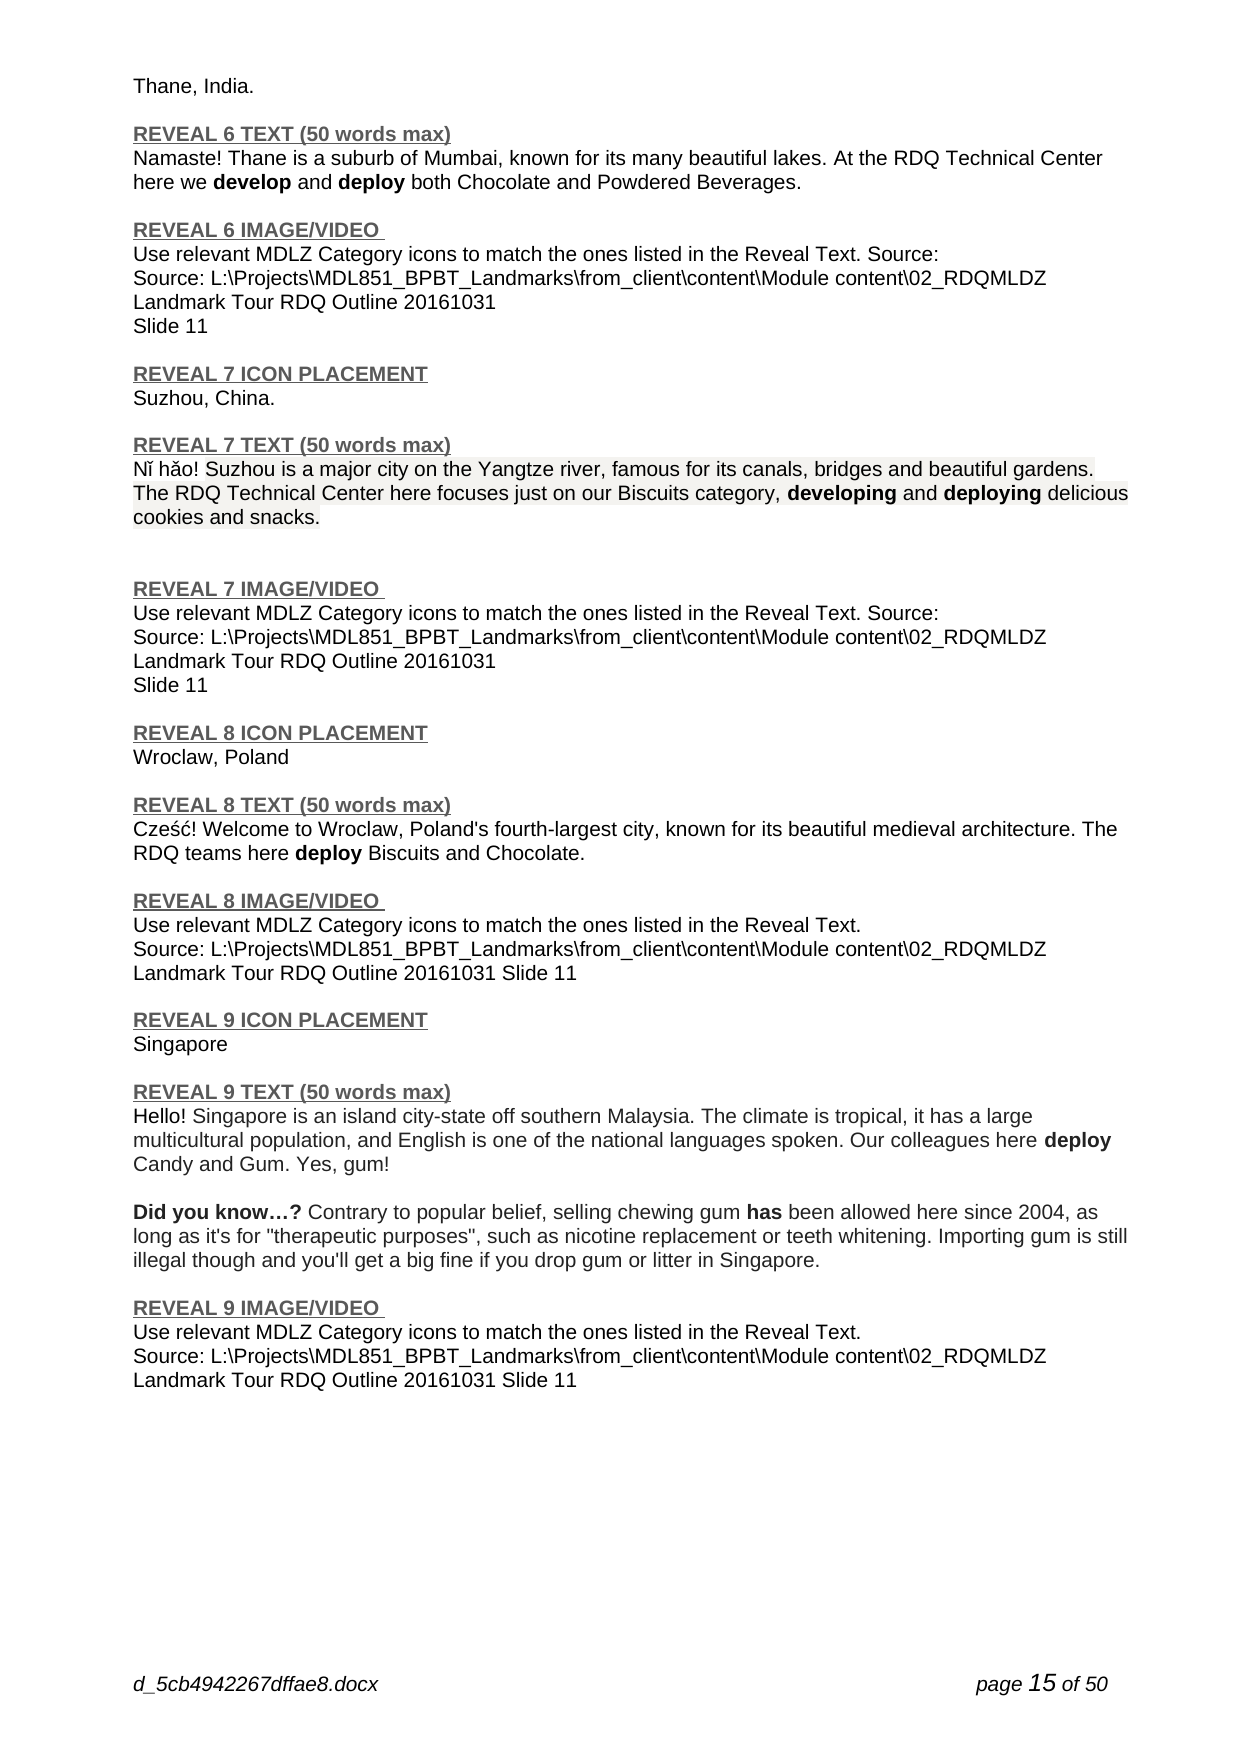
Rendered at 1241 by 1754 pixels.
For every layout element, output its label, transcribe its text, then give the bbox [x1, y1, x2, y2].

text REVEAL 7 TEXT (50 words max) [133, 433, 1132, 457]
text REVEAL 9 ICON PLACEMENT [133, 1008, 1132, 1032]
text Source: L:\Projects\MDL851_BPBT_Landmarks\from_client\content\Module content\02_RDQMLDZ Landmark Tour RDQ Outline 20161031 Slide 11 [133, 1344, 1132, 1392]
text Use relevant MDLZ Category icons to match the ones listed in the Reveal Text. [133, 1320, 1132, 1344]
text Source: L:\Projects\MDL851_BPBT_Landmarks\from_client\content\Module content\02_RDQMLDZ Landmark Tour RDQ Outline 20161031 Slide 11 [133, 936, 1132, 984]
text REVEAL 8 IMAGE/VIDEO [133, 888, 1132, 912]
text Namaste! Thane is a suburb of Mumbai, known for its many beautiful lakes. At the RDQ Technical Center here we develop and deploy both Chocolate and Powdered Beverages. [802, 146, 1132, 194]
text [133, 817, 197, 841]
text Thane, India. [133, 74, 1132, 98]
text REVEAL 9 IMAGE/VIDEO [133, 1296, 1132, 1320]
text REVEAL 6 TEXT (50 words max) [133, 122, 1132, 146]
text Use relevant MDLZ Category icons to match the ones listed in the Reveal Text. [133, 912, 1132, 936]
text Source: L:\Projects\MDL851_BPBT_Landmarks\from_client\content\Module content\02_RDQMLDZ Landmark Tour RDQ Outline 20161031 [133, 266, 1132, 313]
text Nǐ hǎo! Suzhou is a major city on the Yangtze river, famous for its canals, bridges and beautiful gardens. The RDQ Technical Center here focuses just on our Biscuits category, developing and deploying delicious cookies and snacks. [320, 457, 1132, 529]
text Suzhou, China. [133, 385, 1132, 409]
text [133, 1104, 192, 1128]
text Use relevant MDLZ Category icons to match the ones listed in the Reveal Text. Source: [133, 601, 1132, 625]
text REVEAL 9 TEXT (50 words max) [133, 1080, 1132, 1104]
text Hello! Singapore is an island city-state off southern Malaysia. The climate is tropical, it has a large multicultural population, and English is one of the national languages spoken. Our colleagues here deploy Candy and Gum. Yes, gum! [390, 1104, 1132, 1176]
text REVEAL 8 TEXT (50 words max) [133, 793, 1132, 817]
text REVEAL 7 IMAGE/VIDEO [133, 577, 1132, 601]
text Singapore [133, 1032, 1132, 1056]
text Slide 11 [133, 313, 1132, 337]
text Source: L:\Projects\MDL851_BPBT_Landmarks\from_client\content\Module content\02_RDQMLDZ Landmark Tour RDQ Outline 20161031 [133, 625, 1132, 673]
text Use relevant MDLZ Category icons to match the ones listed in the Reveal Text. Source: [133, 242, 1132, 266]
text REVEAL 6 IMAGE/VIDEO [133, 218, 1132, 242]
text Cześć! Welcome to Wroclaw, Poland's fourth-largest city, known for its beautiful medieval architecture. The RDQ teams here deploy Biscuits and Chocolate. [586, 817, 1132, 864]
text Wroclaw, Poland [133, 745, 1132, 769]
text REVEAL 7 ICON PLACEMENT [133, 361, 1132, 385]
text Did you know…? Contrary to popular belief, selling chewing gum has been allowed here since 2004, as long as it's for "therapeutic purposes", such as nicotine replacement or teeth whitening. Importing gum is still illegal though and you'll get a big fine if you drop gum or litter in Singapore. [821, 1200, 1132, 1272]
text Slide 11 [133, 673, 1132, 697]
text REVEAL 8 ICON PLACEMENT [133, 721, 1132, 745]
